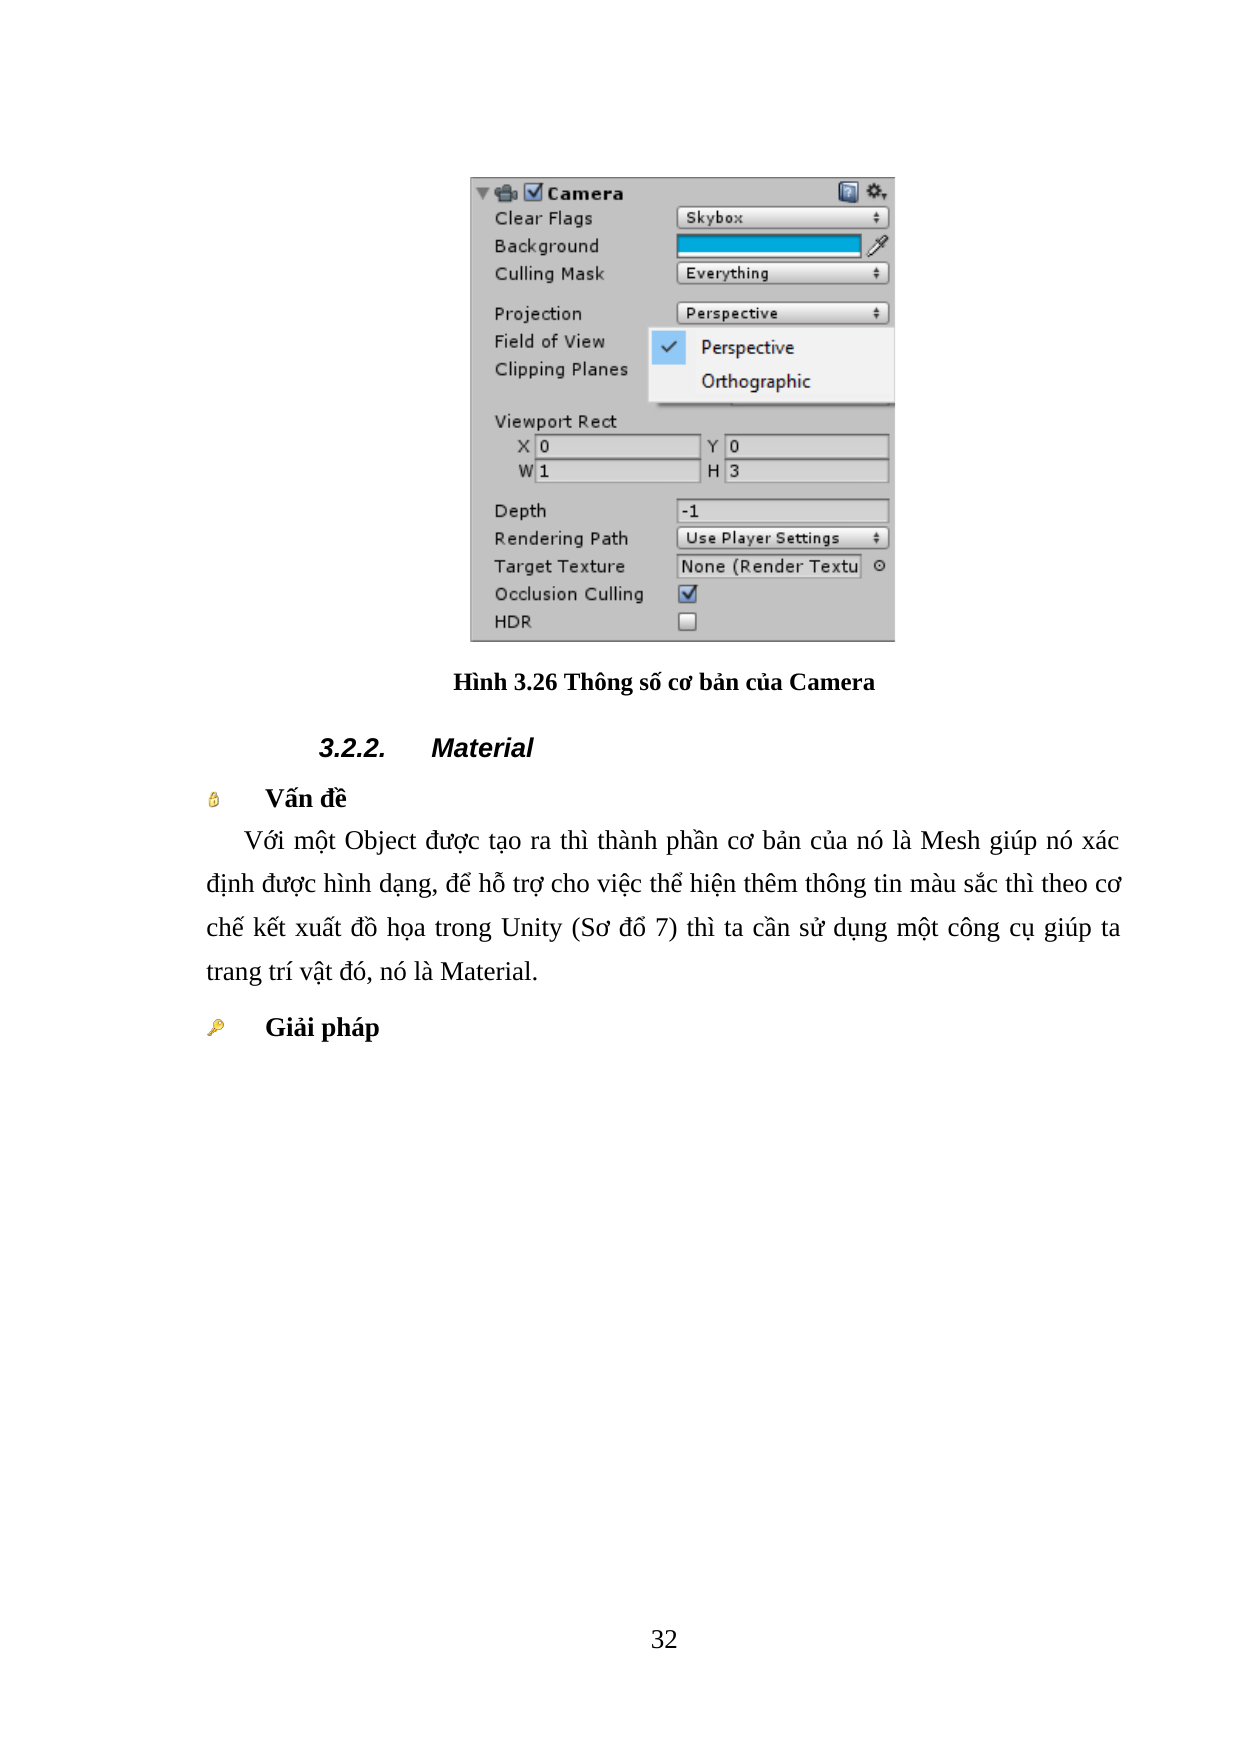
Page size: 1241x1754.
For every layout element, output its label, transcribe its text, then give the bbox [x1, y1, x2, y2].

text Với một Object được tạo ra thì thành phần cơ bản của nó là Mesh giúp nó xác định được hình dạng, để hỗ trợ cho việc thể hiện thêm thông tin màu sắc thì theo cơ chế kết xuất đồ họa trong Unity (Sơ đổ 7) thì ta cần sử dụng một công cụ giúp ta trang trí vật đó, nó là Material. [206, 824, 1122, 986]
picture [207, 1019, 224, 1036]
text Vấn đề [206, 782, 1122, 813]
text Giải pháp [206, 1011, 1122, 1042]
subtitle Material [281, 732, 1122, 763]
picture [470, 177, 896, 642]
picture [207, 790, 220, 808]
